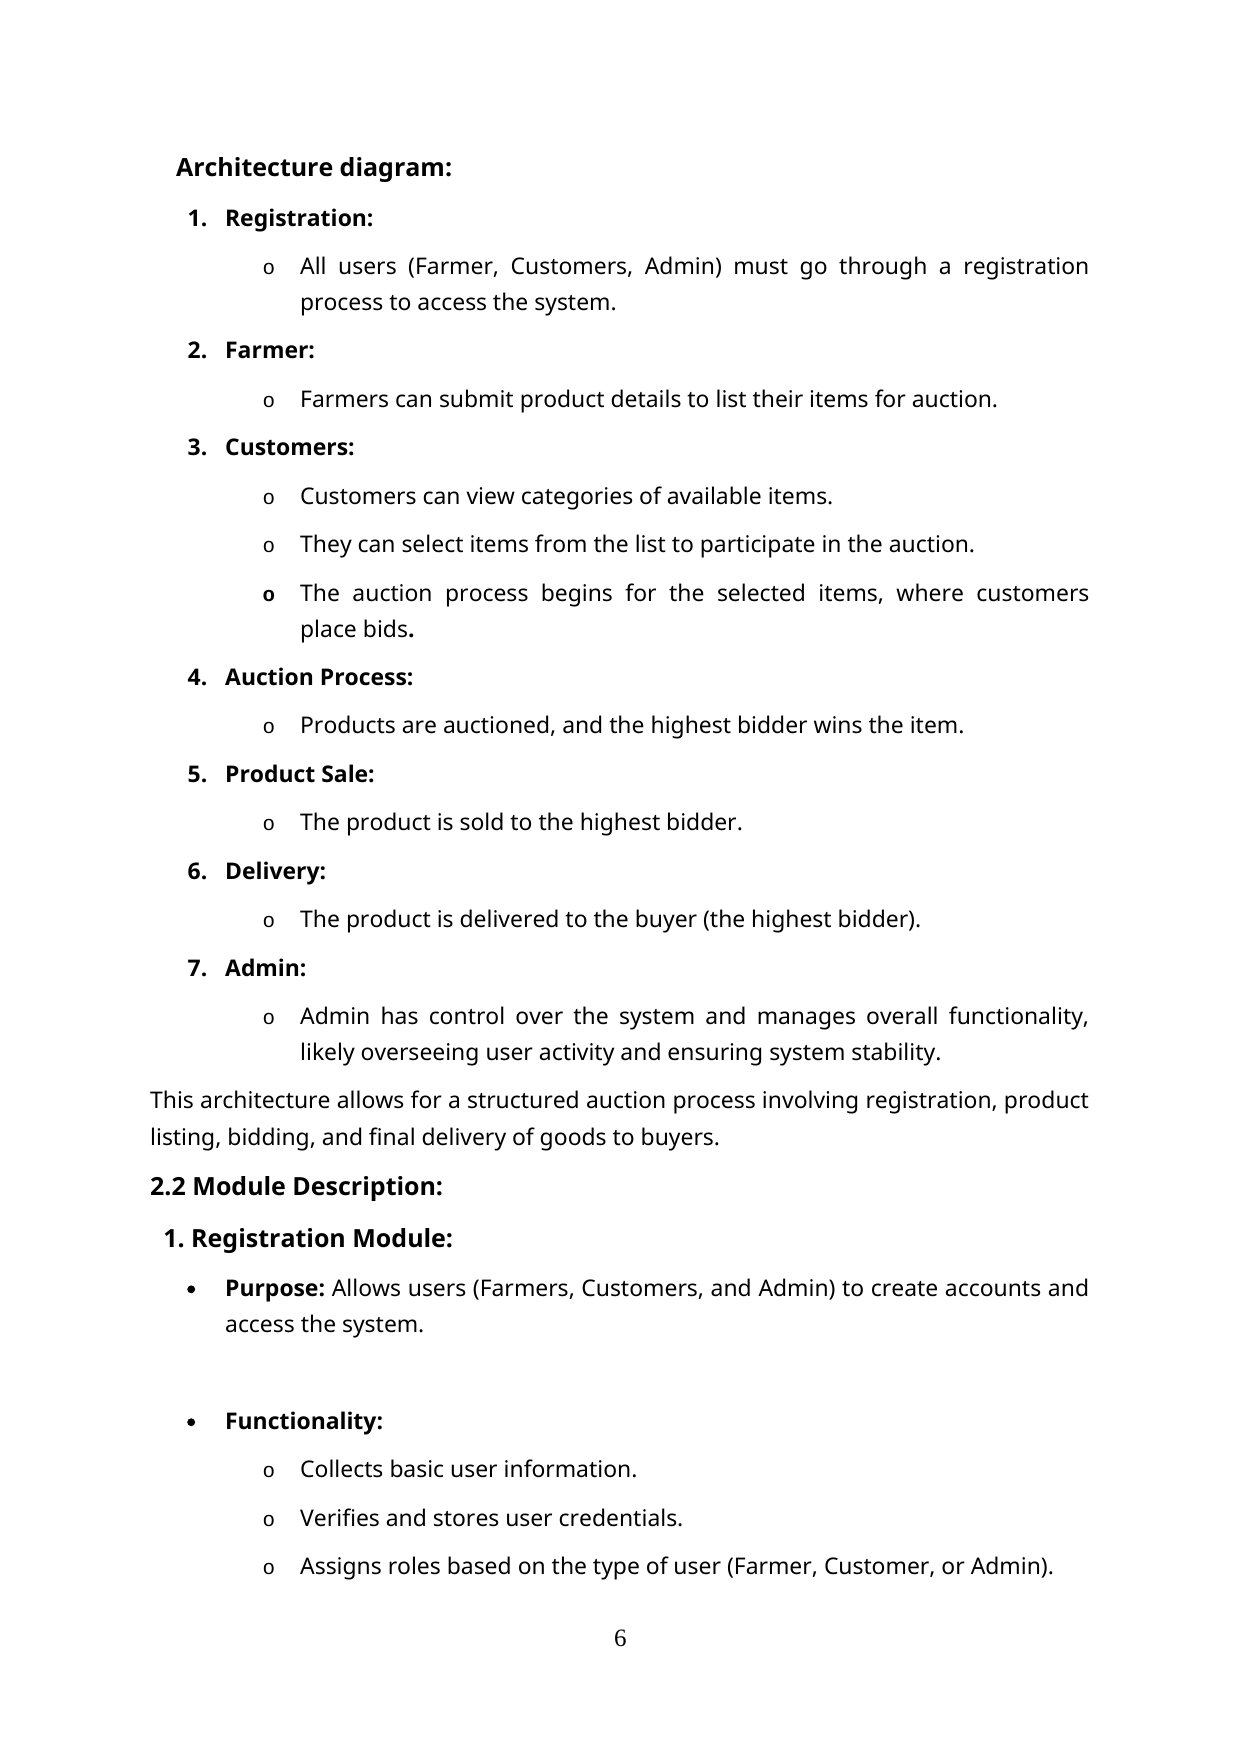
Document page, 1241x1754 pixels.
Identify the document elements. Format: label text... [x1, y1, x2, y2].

list The product is delivered to the buyer (the highest bidder). [262, 903, 1090, 934]
list Products are auctioned, and the highest bidder wins the item. [262, 709, 1090, 741]
list Verifies and stores user credentials. [262, 1502, 1090, 1533]
list Admin has control over the system and manages overall functionality, likely overseeing user activity and ensuring system stability. [262, 1000, 1090, 1067]
list Customers can view categories of available items. [262, 480, 1090, 511]
text Architecture diagram: [150, 150, 1090, 184]
list Customers: [187, 431, 1090, 463]
list Admin: [187, 952, 1090, 983]
list The product is sold to the highest bidder. [262, 806, 1090, 838]
list All users (Farmer, Customers, Admin) must go through a registration process to access the system. [262, 250, 1090, 317]
list Farmers can submit product details to list their items for auction. [262, 383, 1090, 414]
list Assigns roles based on the type of user (Farmer, Customer, or Admin). [262, 1550, 1090, 1582]
list Collects basic user information. [262, 1453, 1090, 1485]
text This architecture allows for a structured auction process involving registration, product listing, bidding, and final delivery of goods to buyers. [150, 1084, 1090, 1152]
list Registration: [187, 202, 1090, 233]
list Delivery: [187, 855, 1090, 886]
list Purpose: Allows users (Farmers, Customers, and Admin) to create accounts and access the system. [187, 1272, 1090, 1339]
list Farmer: [187, 334, 1090, 366]
list Product Sale: [187, 758, 1090, 789]
text 2.2 Module Description: [150, 1169, 1090, 1203]
list Functionality: [187, 1405, 1090, 1436]
list Auction Process: [187, 661, 1090, 692]
list The auction process begins for the selected items, where customers place bids. [262, 577, 1090, 644]
text 1. Registration Module: [150, 1221, 1090, 1254]
list They can select items from the list to participate in the auction. [262, 528, 1090, 559]
